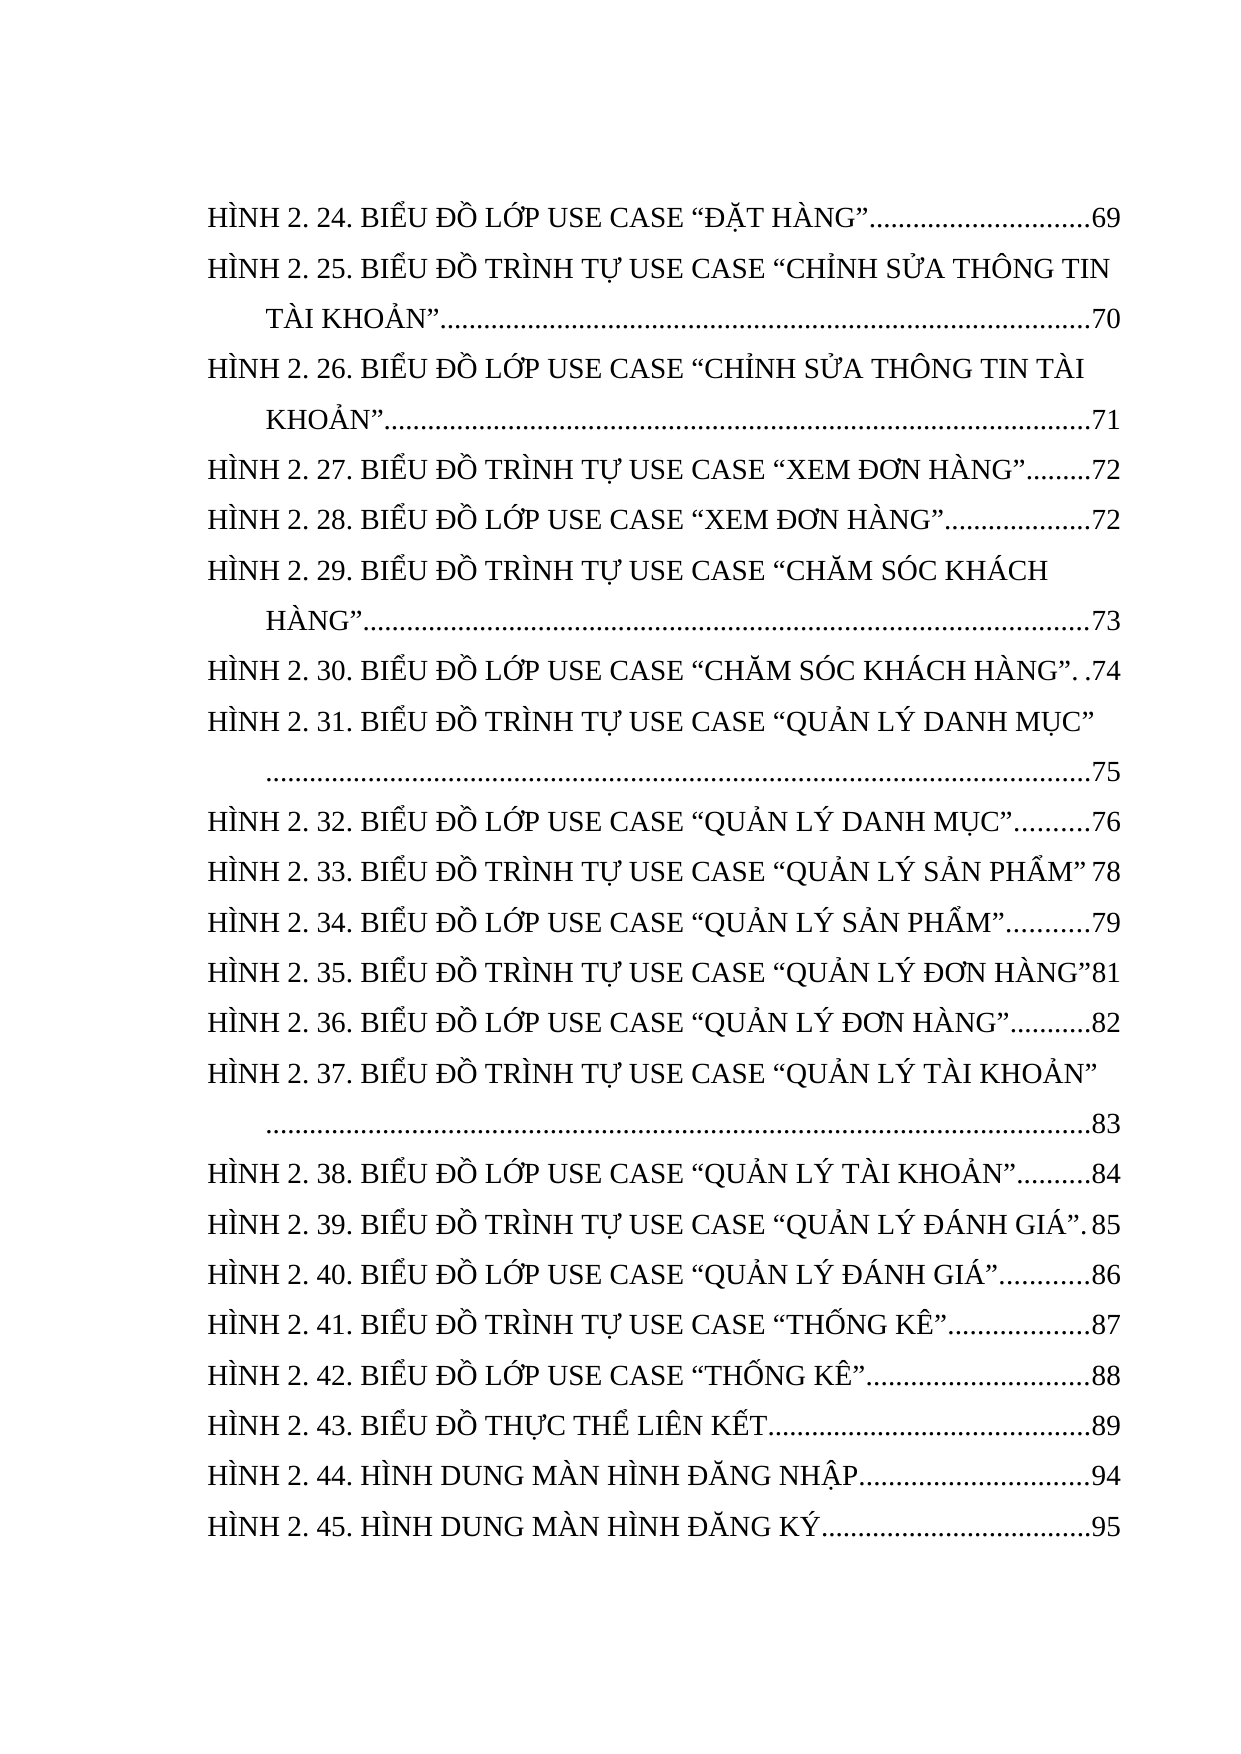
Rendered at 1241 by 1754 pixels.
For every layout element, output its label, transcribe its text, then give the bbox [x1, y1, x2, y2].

text Hình 2. 43. Biểu đồ thực thể liên kết 89 [207, 1408, 1122, 1442]
text Hình 2. 44. Hình dung màn hình Đăng Nhập 94 [207, 1458, 1122, 1492]
text Hình 2. 28. Biểu đồ lớp use case “Xem đơn hàng” 72 [207, 502, 1122, 536]
text Hình 2. 30. Biểu đồ lớp use case “Chăm sóc khách hàng” 74 [207, 653, 1122, 687]
text Hình 2. 35. Biểu đồ trình tự use case “Quản lý đơn hàng” 81 [207, 955, 1122, 989]
text Hình 2. 24. Biểu đồ lớp use case “Đặt hàng” 69 [207, 201, 1122, 234]
text Hình 2. 45. Hình dung màn hình Đăng Ký 95 [207, 1509, 1122, 1542]
text Hình 2. 41. Biểu đồ trình tự use case “Thống kê” 87 [207, 1307, 1122, 1341]
text Hình 2. 33. Biểu đồ trình tự use case “Quản lý sản phẩm” 78 [207, 854, 1122, 888]
text Hình 2. 38. Biểu đồ lớp use case “Quản lý tài khoản” 84 [207, 1156, 1122, 1190]
text Hình 2. 42. Biểu đồ lớp use case “Thống kê” 88 [207, 1358, 1122, 1391]
text Hình 2. 29. Biểu đồ trình tự use case “Chăm sóc khách hàng” 73 [207, 553, 1122, 637]
text Hình 2. 25. Biểu đồ trình tự use case “Chỉnh sửa thông tin tài khoản” 70 [207, 251, 1122, 335]
text Hình 2. 39. Biểu đồ trình tự use case “Quản lý đánh giá” 85 [207, 1207, 1122, 1240]
text Hình 2. 34. Biểu đồ lớp use case “Quản lý sản phẩm” 79 [207, 905, 1122, 938]
text Hình 2. 40. Biểu đồ lớp use case “Quản lý đánh giá” 86 [207, 1257, 1122, 1291]
text Hình 2. 31. Biểu đồ trình tự use case “Quản lý danh mục” 75 [207, 704, 1122, 787]
text Hình 2. 36. Biểu đồ lớp use case “Quản lý đơn hàng” 82 [207, 1006, 1122, 1039]
text Hình 2. 27. Biểu đồ trình tự use case “Xem đơn hàng” 72 [207, 452, 1122, 486]
text Hình 2. 26. Biểu đồ lớp use case “Chỉnh sửa thông tin tài khoản” 71 [207, 351, 1122, 435]
text Hình 2. 32. Biểu đồ lớp use case “Quản lý danh mục” 76 [207, 804, 1122, 838]
text Hình 2. 37. Biểu đồ trình tự use case “Quản lý tài khoản” 83 [207, 1056, 1122, 1140]
